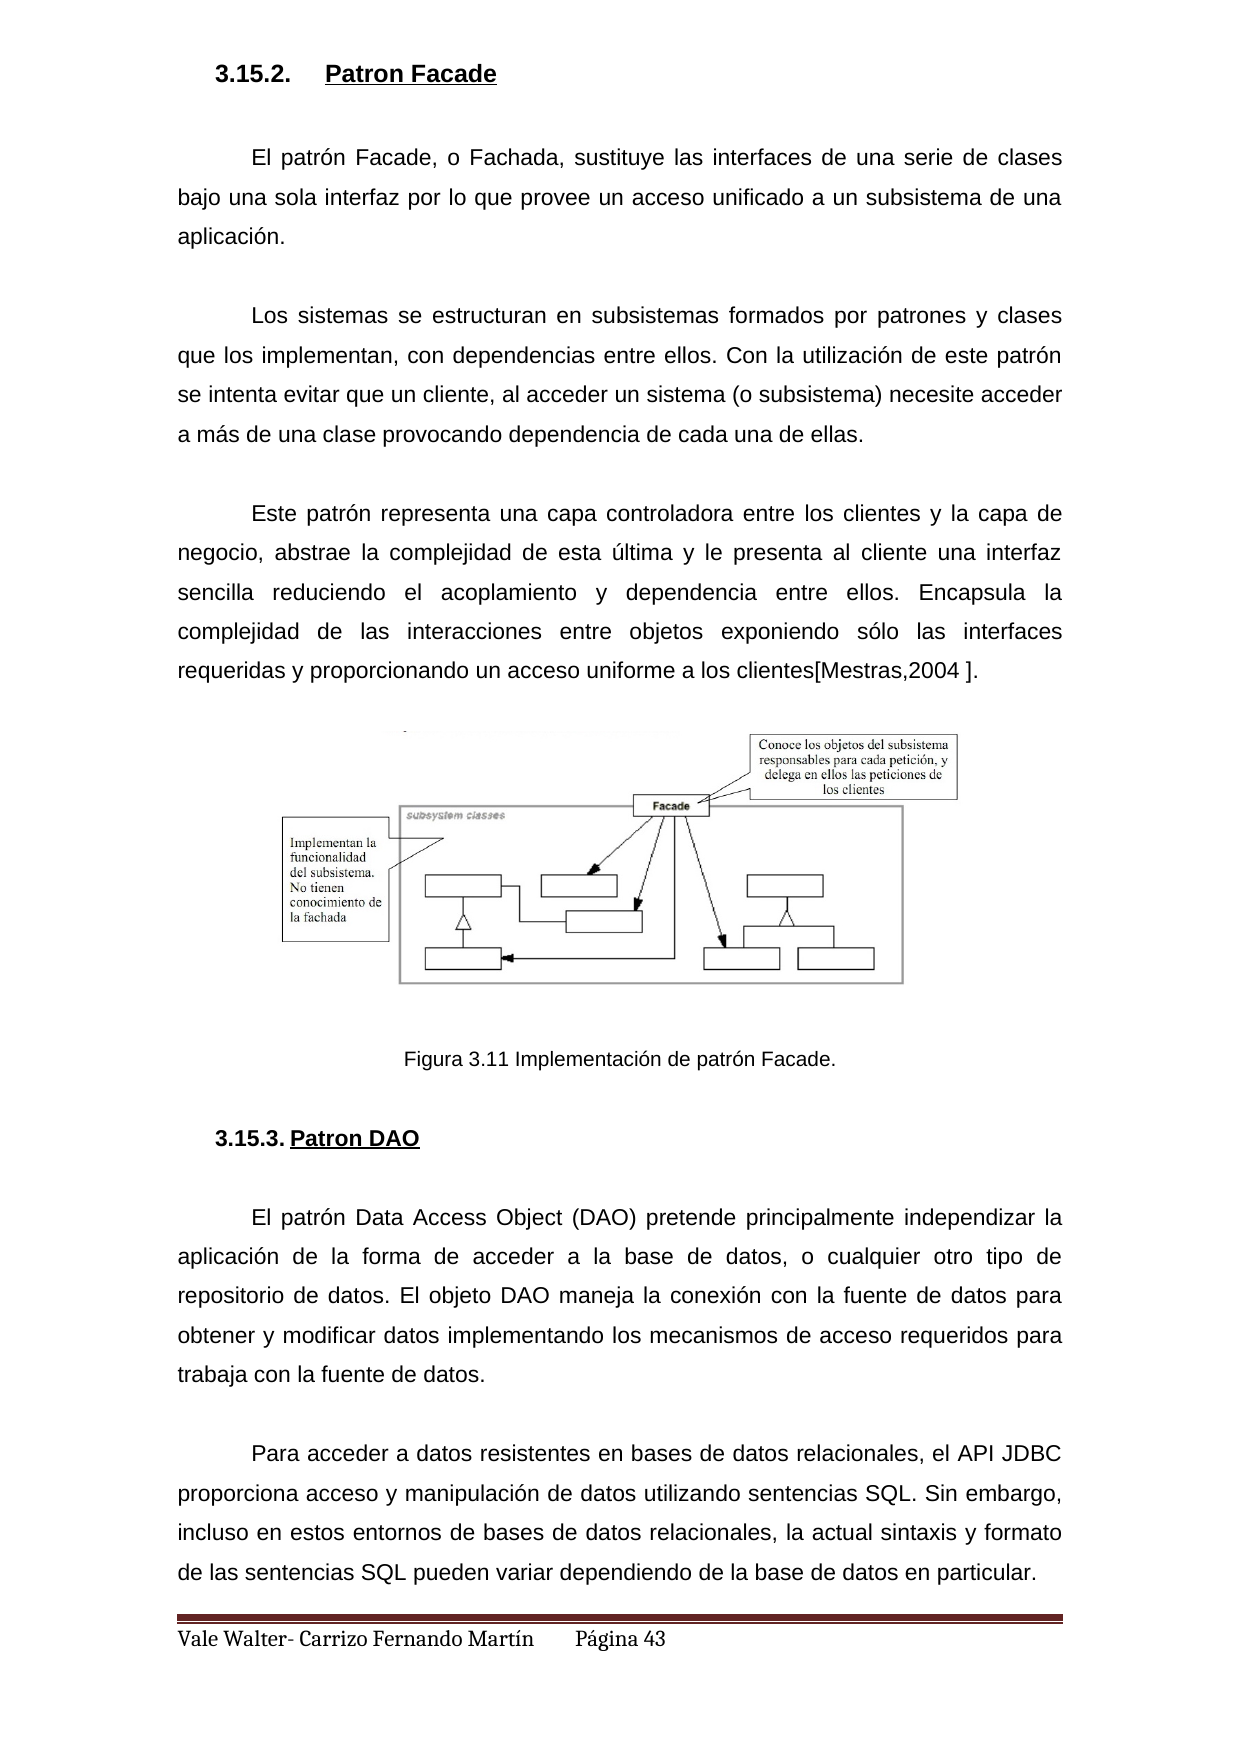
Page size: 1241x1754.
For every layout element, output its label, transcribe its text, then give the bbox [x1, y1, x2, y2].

text Figura 3.11 Implementación de patrón Facade. [177, 1047, 1063, 1071]
text El patrón Facade, o Fachada, sustituye las interfaces de una serie de clases bajo una sola interfaz por lo que provee un acceso unificado a un subsistema de una aplicación. [177, 144, 1063, 249]
list Patron Facade [215, 59, 1063, 88]
text El patrón Data Access Object (DAO) pretende principalmente independizar la aplicación de la forma de acceder a la base de datos, o cualquier otro tipo de repositorio de datos. El objeto DAO maneja la conexión con la fuente de datos para obtener y modificar datos implementando los mecanismos de acceso requeridos para trabaja con la fuente de datos. [177, 1203, 1063, 1388]
text Este patrón representa una capa controladora entre los clientes y la capa de negocio, abstrae la complejidad de esta última y le presenta al cliente una interfaz sencilla reduciendo el acoplamiento y dependencia entre ellos. Encapsula la complejidad de las interacciones entre objetos exponiendo sólo las interfaces requeridas y proporcionando un acceso uniforme a los clientes[Mestras,2004 ]. [177, 499, 1063, 684]
picture [275, 731, 965, 991]
list Patron DAO [215, 1124, 1063, 1151]
text Para acceder a datos resistentes en bases de datos relacionales, el API JDBC proporciona acceso y manipulación de datos utilizando sentencias SQL. Sin embargo, incluso en estos entornos de bases de datos relacionales, la actual sintaxis y formato de las sentencias SQL pueden variar dependiendo de la base de datos en particular. [177, 1440, 1063, 1585]
text Los sistemas se estructuran en subsistemas formados por patrones y clases que los implementan, con dependencias entre ellos. Con la utilización de este patrón se intenta evitar que un cliente, al acceder un sistema (o subsistema) necesite acceder a más de una clase provocando dependencia de cada una de ellas. [177, 302, 1063, 447]
